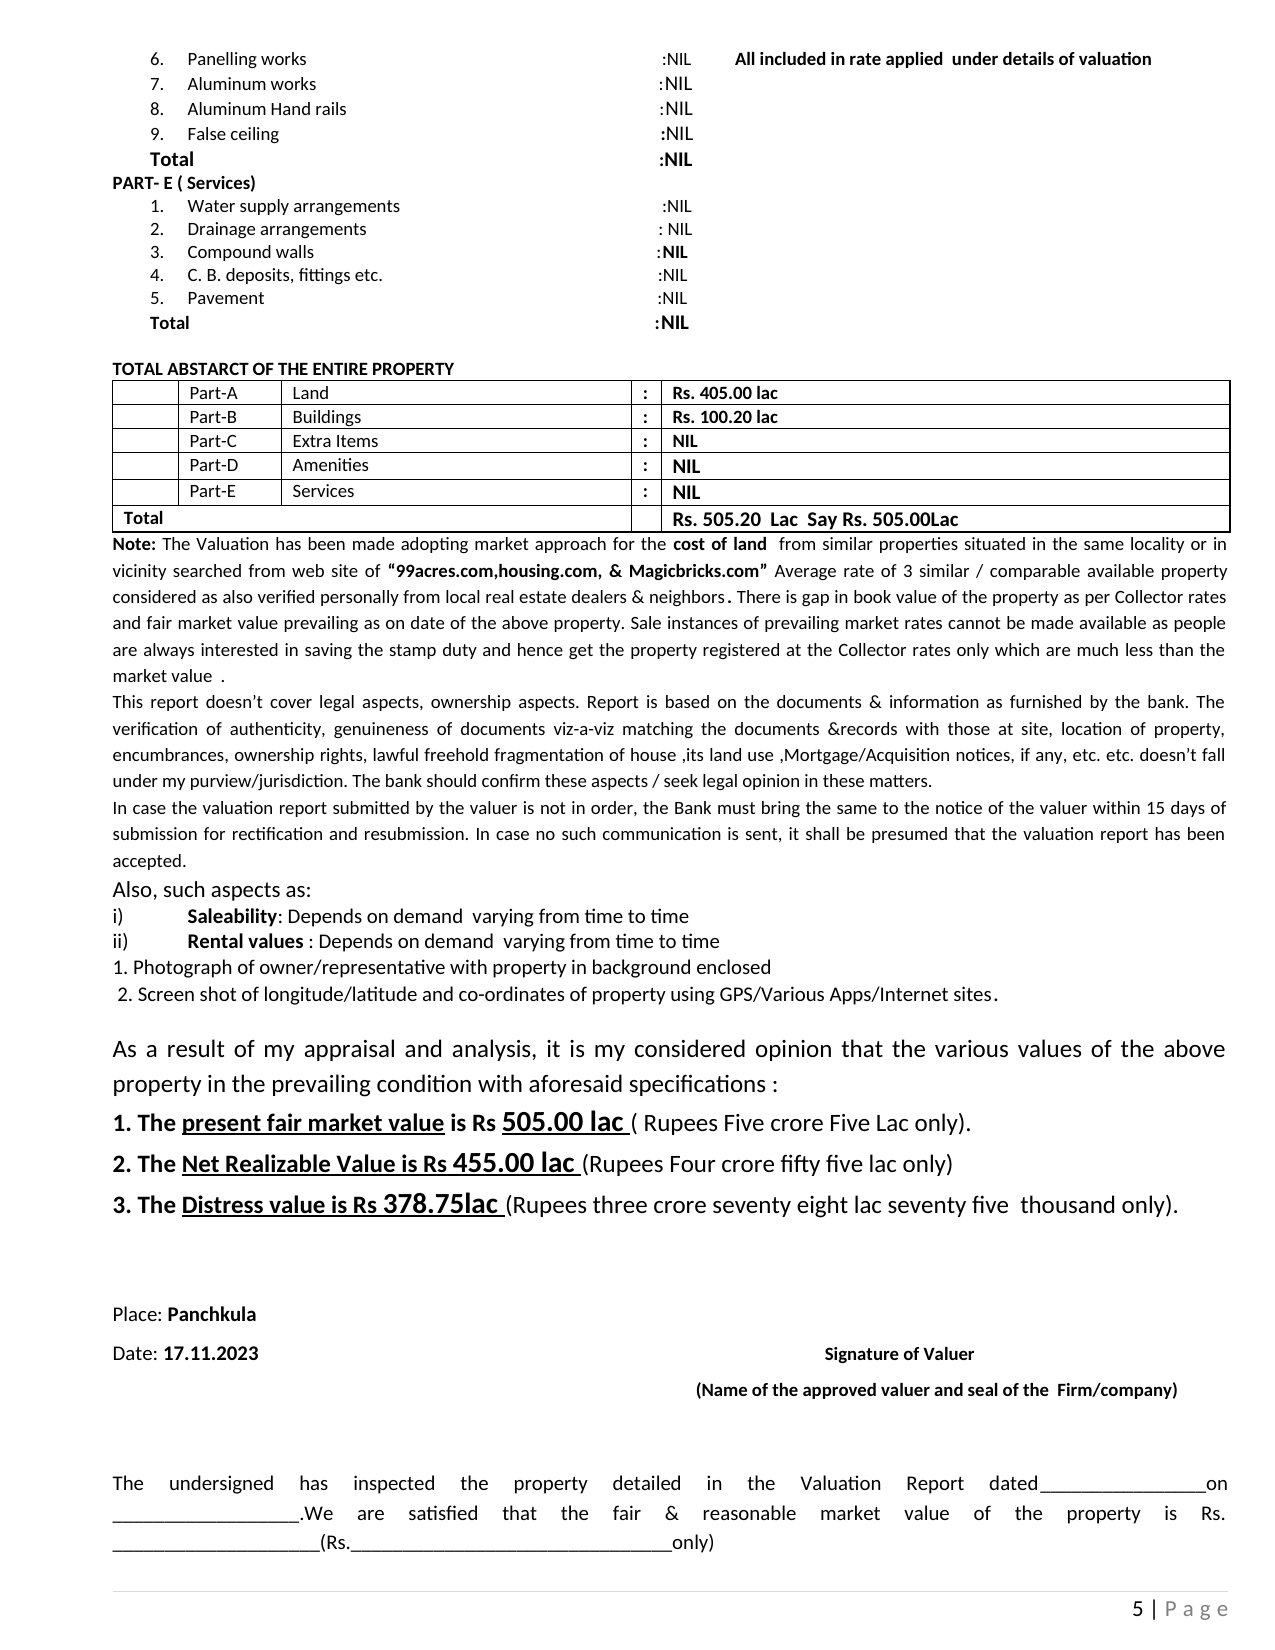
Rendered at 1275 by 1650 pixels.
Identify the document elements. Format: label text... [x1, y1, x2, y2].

text 2. Screen shot of longitude/latitude and co-ordinates of property using GPS/Various Apps/Internet sites. [112, 979, 1228, 1007]
table_cell Part-B [179, 405, 281, 428]
table_cell [632, 506, 661, 531]
text TOTAL ABSTARCT OF THE ENTIRE PROPERTY [112, 357, 1228, 380]
text In case the valuation report submitted by the valuer is not in order, the Bank must bring the same to the notice of the valuer within 15 days of submission for rectification and resubmission. In case no such communication is sent, it shall be presumed that the valuation report has been accepted. [112, 796, 1228, 872]
list Water supply arrangements :NIL [150, 194, 1228, 217]
table_cell Part-E [179, 480, 281, 505]
table_cell [113, 453, 178, 478]
table_cell : [632, 429, 661, 452]
text 1. Photograph of owner/representative with property in background enclosed [112, 954, 1228, 979]
text Total :NIL [150, 146, 1228, 171]
text Total :NIL [150, 309, 1228, 334]
text PART- E ( Services) [112, 171, 1228, 194]
table_cell Part-C [179, 429, 281, 452]
list Panelling works :NIL All included in rate applied under details of valuation [150, 47, 1228, 70]
table_cell Services [282, 480, 631, 505]
list Aluminum Hand rails :NIL [150, 95, 1228, 121]
table_header Rs. 405.00 lac [662, 381, 1229, 404]
table_header : [632, 381, 661, 404]
text 2. The Net Realizable Value is Rs 455.00 lac (Rupees Four crore fifty five lac only) [112, 1144, 1228, 1179]
text The undersigned has inspected the property detailed in the Valuation Report dated________________on __________________.We are satisfied that the fair & reasonable market value of the property is Rs. ____________________(Rs._______________________________only) [112, 1471, 1228, 1554]
table_cell Rs. 100.20 lac [662, 405, 1229, 428]
list C. B. deposits, fittings etc. :NIL [150, 263, 1228, 286]
text This report doesn’t cover legal aspects, ownership aspects. Report is based on the documents & information as furnished by the bank. The verification of authenticity, genuineness of documents viz-a-viz matching the documents &records with those at site, location of property, encumbrances, ownership rights, lawful freehold fragmentation of house ,its land use ,Mortgage/Acquisition notices, if any, etc. etc. doesn’t fall under my purview/jurisdiction. The bank should confirm these aspects / seek legal opinion in these matters. [112, 691, 1228, 793]
table_cell Part-D [179, 453, 281, 478]
table_cell Buildings [282, 405, 631, 428]
list Compound walls :NIL [150, 240, 1228, 263]
text As a result of my appraisal and analysis, it is my considered opinion that the various values of the above property in the prevailing condition with aforesaid specifications : [112, 1033, 1228, 1098]
list Drainage arrangements : NIL [150, 217, 1228, 240]
table_cell : [632, 405, 661, 428]
list False ceiling :NIL [150, 121, 1228, 146]
text (Name of the approved valuer and seal of the Firm/company) [112, 1378, 1228, 1401]
table_header Part-A [179, 381, 281, 404]
list Aluminum works :NIL [150, 70, 1228, 95]
table_cell NIL [662, 480, 1229, 505]
list Rental values : Depends on demand varying from time to time [112, 928, 1228, 954]
text 3. The Distress value is Rs 378.75lac (Rupees three crore seventy eight lac seventy five thousand only). [112, 1185, 1228, 1220]
table_header Land [282, 381, 631, 404]
list Saleability: Depends on demand varying from time to time [112, 903, 1228, 928]
list Pavement :NIL [150, 286, 1228, 309]
text Date: 17.11.2023 Signature of Valuer [112, 1340, 1228, 1365]
table_cell : [632, 480, 661, 505]
table_cell : [632, 453, 661, 478]
table_cell NIL [662, 429, 1229, 452]
table_cell Rs. 505.20 Lac Say Rs. 505.00Lac [662, 506, 1229, 531]
table_cell [113, 405, 178, 428]
table_cell Total [113, 506, 631, 531]
table_cell Amenities [282, 453, 631, 478]
table_cell NIL [662, 453, 1229, 478]
text Place: Panchkula [112, 1302, 1228, 1327]
table_cell [113, 480, 178, 505]
text Note: The Valuation has been made adopting market approach for the cost of land from similar properties situated in the same locality or in vicinity searched from web site of “99acres.com,housing.com, & Magicbricks.com” Average rate of 3 similar / comparable available property considered as also verified personally from local real estate dealers & neighbors. There is gap in book value of the property as per Collector rates and fair market value prevailing as on date of the above property. Sale instances of prevailing market rates cannot be made available as people are always interested in saving the stamp duty and hence get the property registered at the Collector rates only which are much less than the market value . [112, 533, 1228, 687]
table_cell [113, 429, 178, 452]
table_header [113, 381, 178, 404]
table_cell Extra Items [282, 429, 631, 452]
text Also, such aspects as: [112, 875, 1228, 903]
text 1. The present fair market value is Rs 505.00 lac ( Rupees Five crore Five Lac only). [112, 1103, 1228, 1138]
